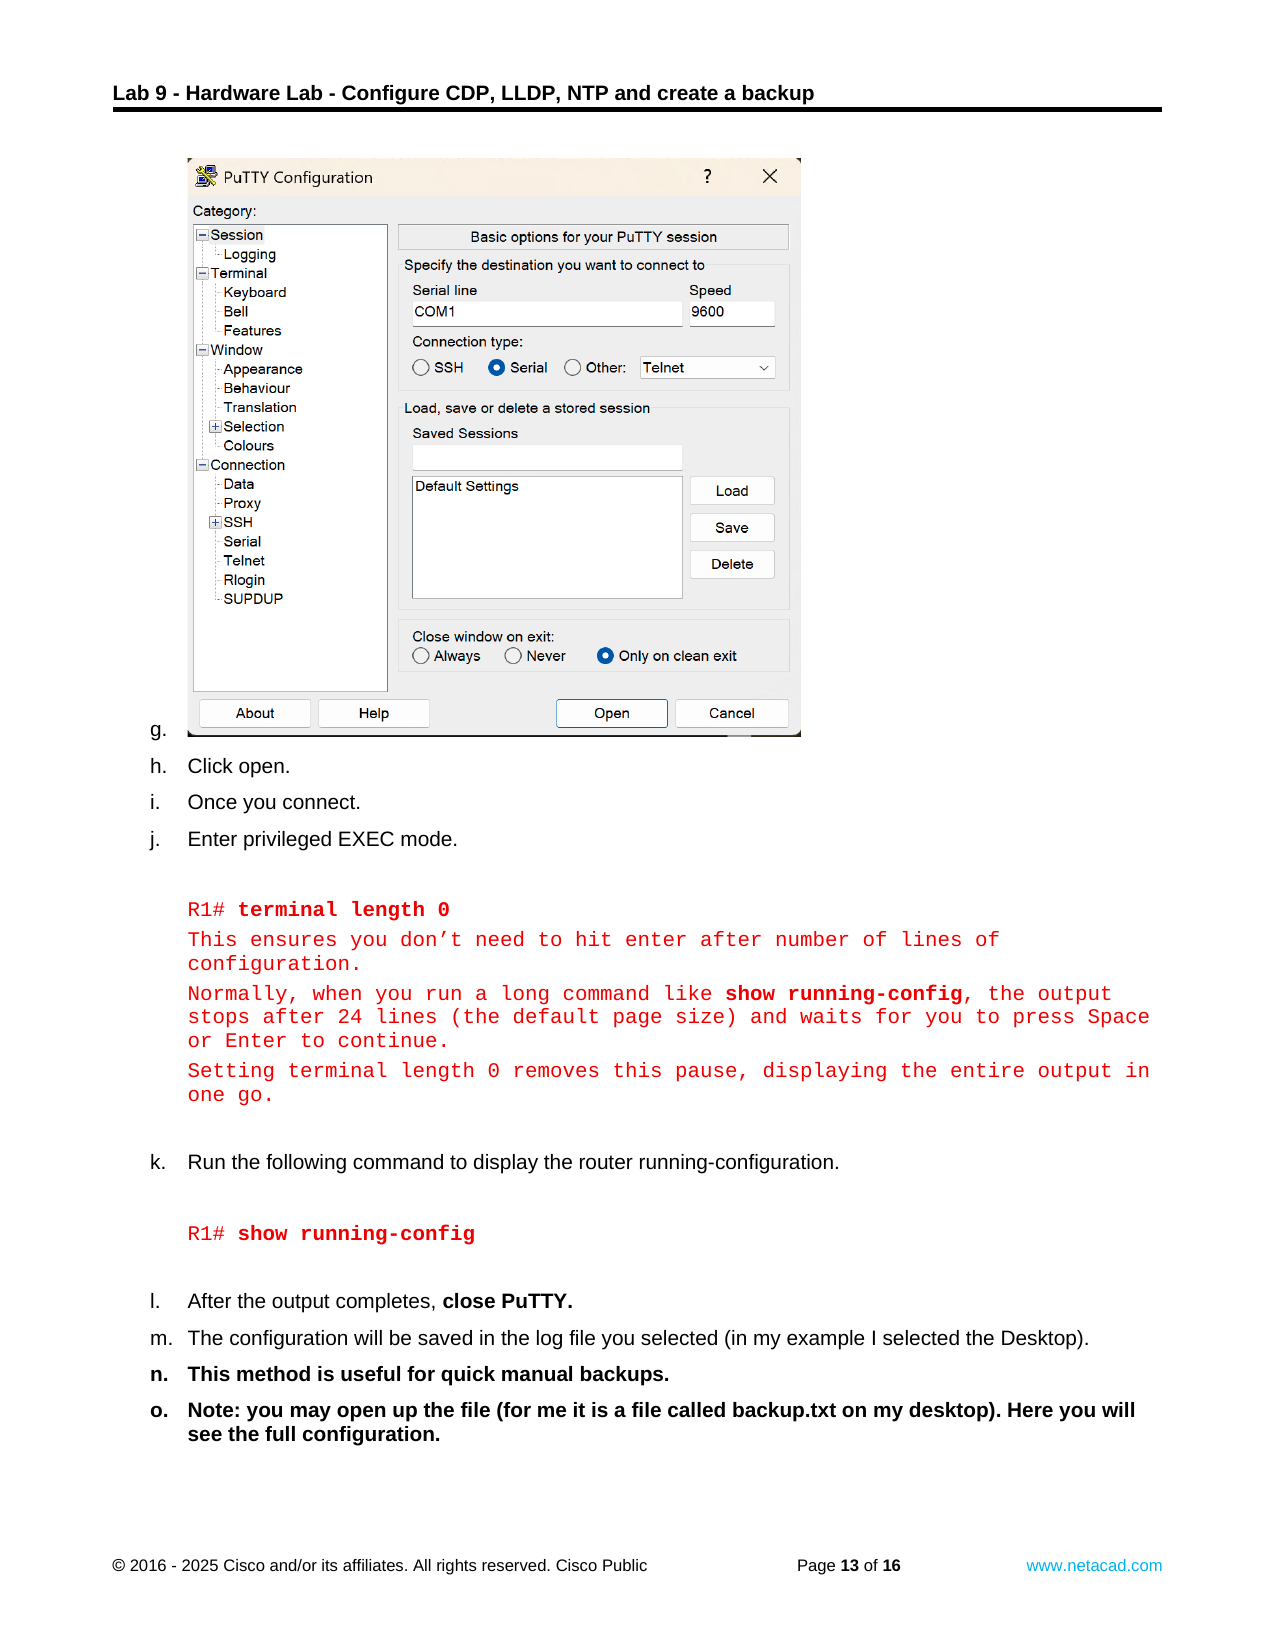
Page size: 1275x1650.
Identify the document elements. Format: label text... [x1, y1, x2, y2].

text Note: you may open up the file (for me it is a file called backup.txt on my desktop). Here you will see the full configuration. [150, 1398, 1162, 1446]
text Setting terminal length 0 removes this pause, displaying the entire output in one go. [187, 1060, 1162, 1107]
text This ensures you don’t need to hit enter after number of lines of configuration. [187, 929, 1162, 977]
text Click open. [150, 753, 1162, 777]
text R1# show running-config [187, 1223, 1162, 1246]
text The configuration will be saved in the log file you selected (in my example I selected the Desktop). [150, 1325, 1162, 1349]
text Run the following command to display the router running-configuration. [150, 1150, 1162, 1174]
text Normally, when you run a long command like show running-config, the output stops after 24 lines (the default page size) and waits for you to press Space or Enter to continue. [187, 983, 1162, 1054]
text This method is useful for quick manual backups. [150, 1362, 1162, 1386]
text Enter privileged EXEC mode. [150, 826, 1162, 850]
picture [187, 158, 801, 737]
text Once you connect. [150, 790, 1162, 814]
text After the output completes, close PuTTY. [150, 1289, 1162, 1313]
text R1# terminal length 0 [187, 899, 1162, 923]
